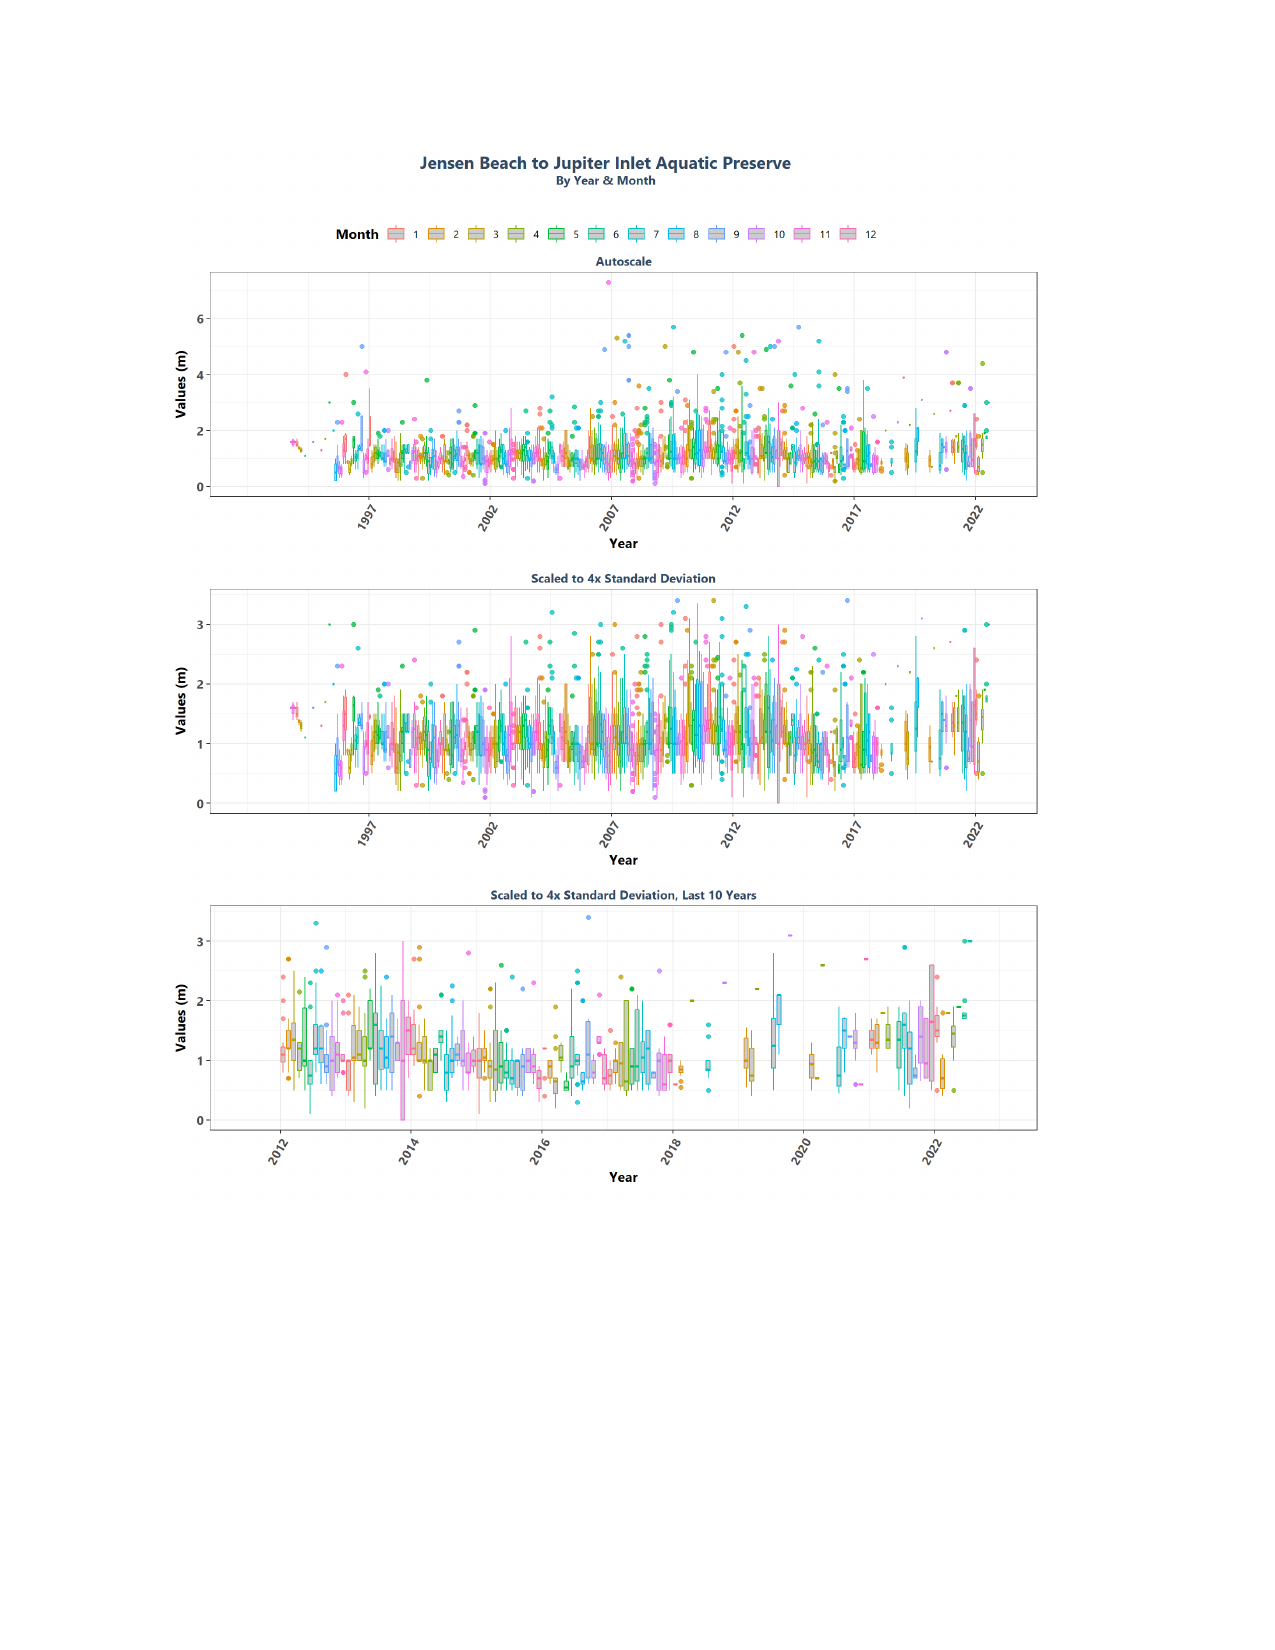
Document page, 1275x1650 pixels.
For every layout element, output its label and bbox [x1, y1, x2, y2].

picture [168, 150, 1044, 1200]
